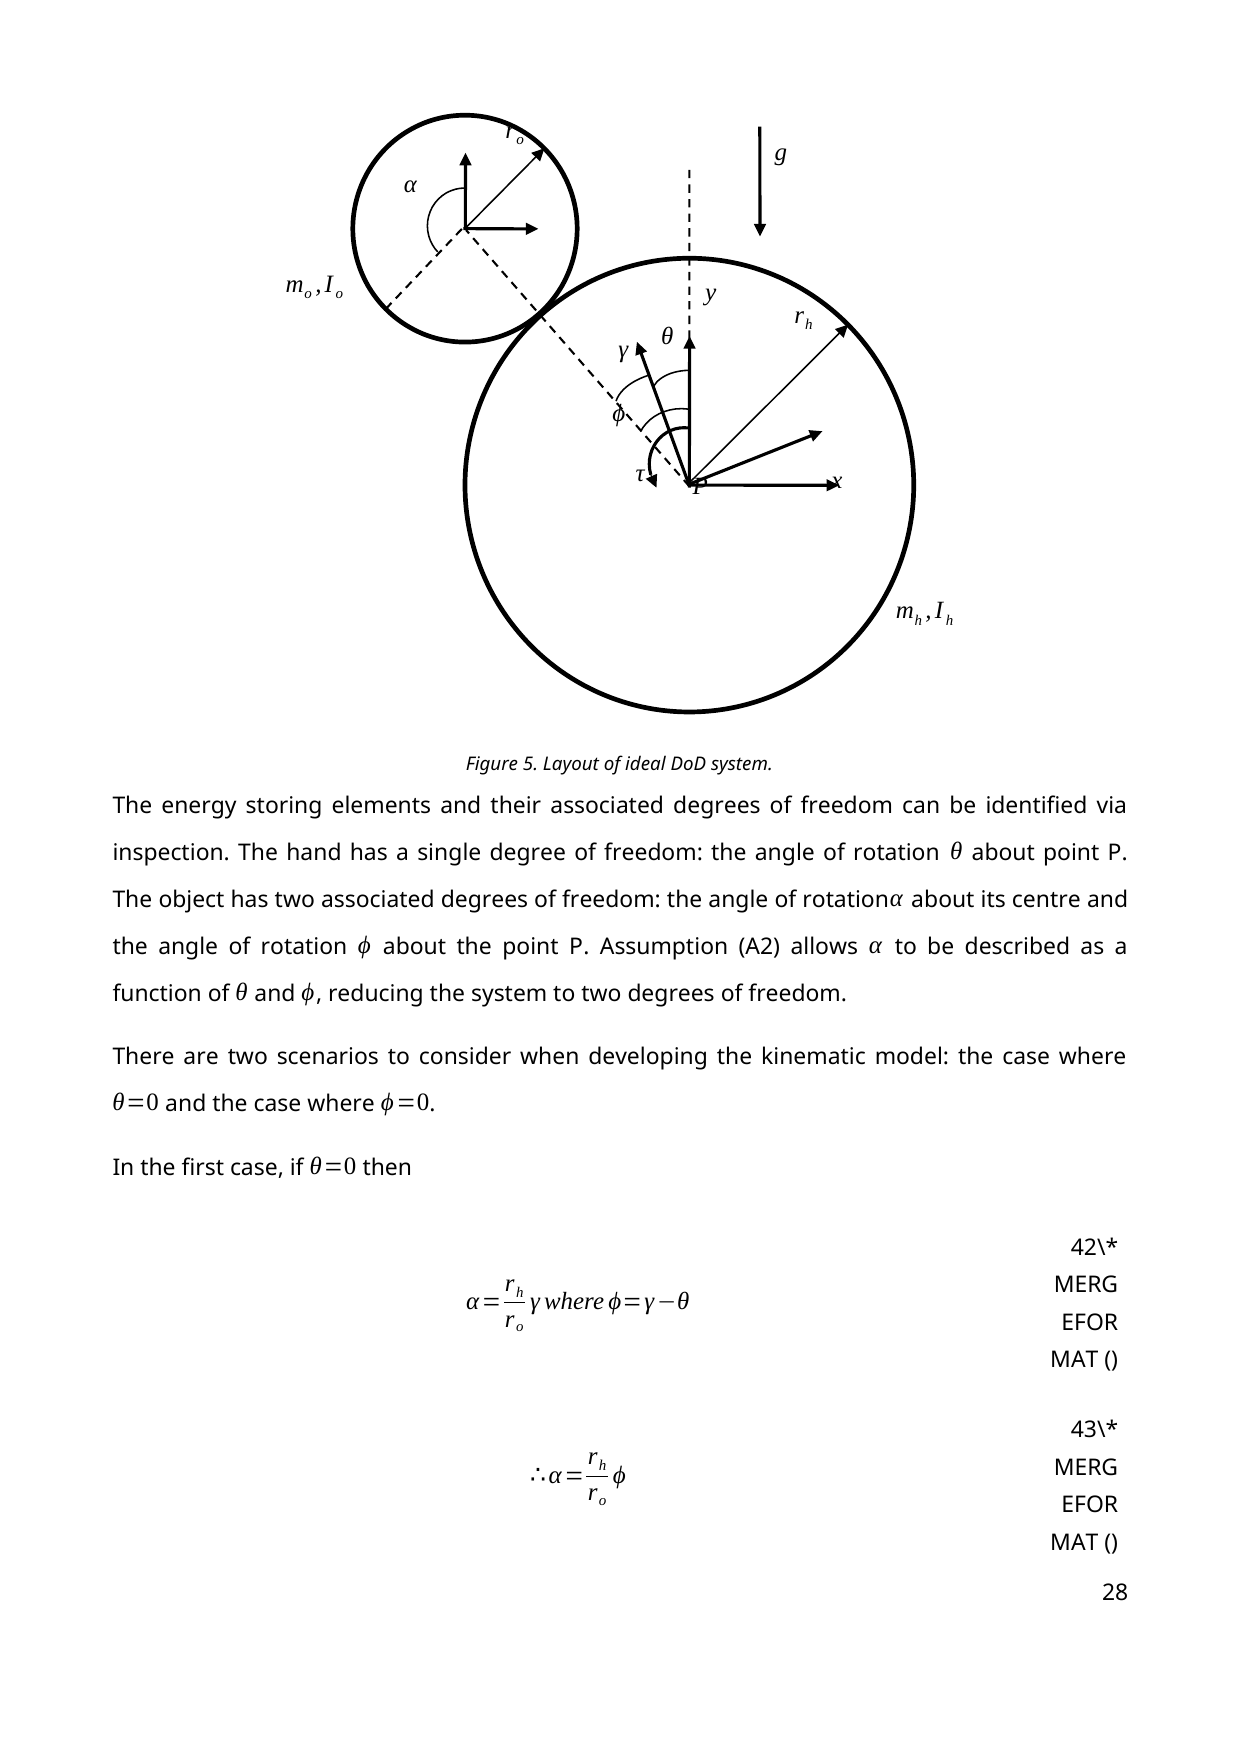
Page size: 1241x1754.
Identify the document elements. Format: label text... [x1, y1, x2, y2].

table_cell [1044, 1396, 1118, 1561]
table_header [1044, 1214, 1118, 1396]
table_cell [112, 1396, 1043, 1561]
table_header [112, 1214, 1043, 1396]
text In the first case, if then [112, 1150, 1128, 1182]
text There are two scenarios to consider when developing the kinematic model: the case where and the case where . [112, 1040, 1128, 1118]
text The energy storing elements and their associated degrees of freedom can be identified via inspection. The hand has a single degree of freedom: the angle of rotation about point P. The object has two associated degrees of freedom: the angle of rotation about its centre and the angle of rotation about the point P. Assumption (A2) allows to be described as a function of and , reducing the system to two degrees of freedom. [112, 789, 1128, 1008]
